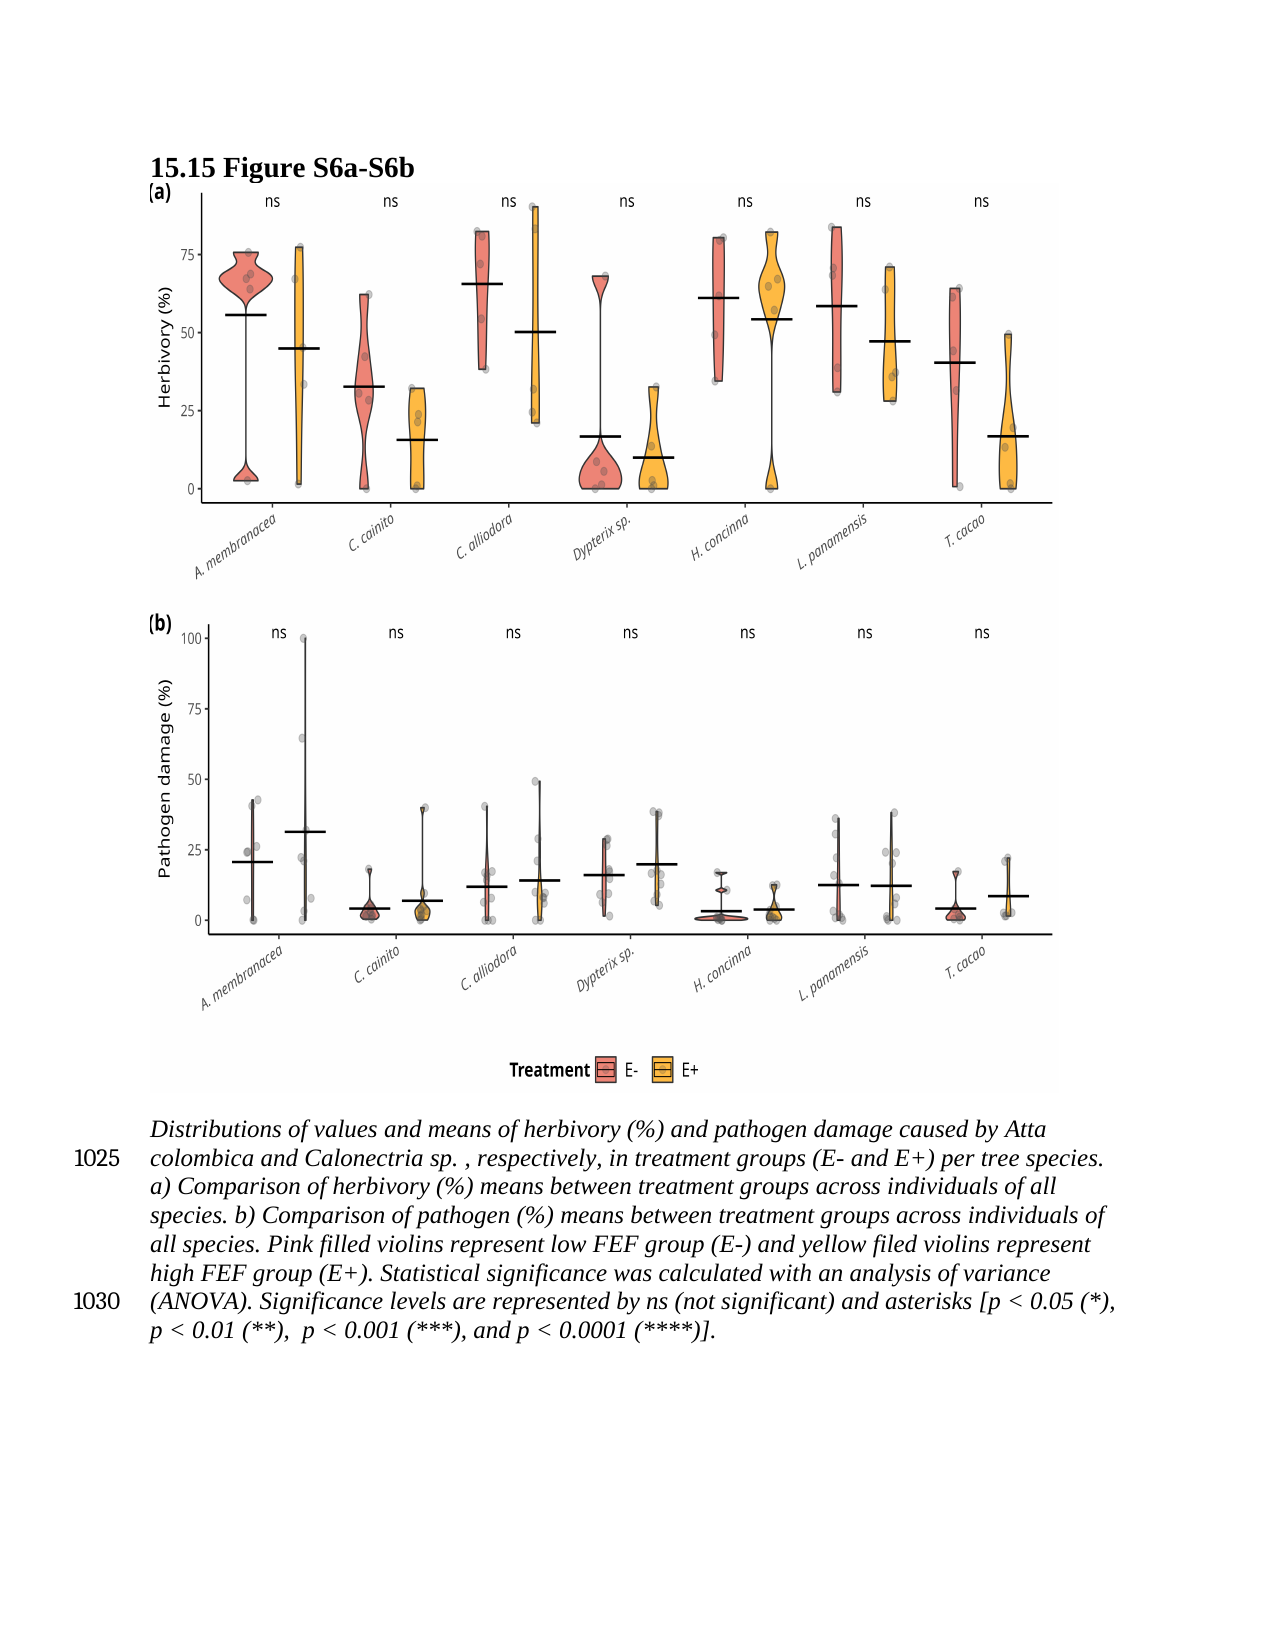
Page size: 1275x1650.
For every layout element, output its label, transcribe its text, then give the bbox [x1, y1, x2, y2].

text Distributions of values and means of herbivory (%) and pathogen damage caused by Atta colombica and Calonectria sp. , respectively, in treatment groups (E- and E+) per tree species. a) Comparison of herbivory (%) means between treatment groups across individuals of all species. b) Comparison of pathogen (%) means between treatment groups across individuals of all species. Pink filled violins represent low FEF group (E-) and yellow filed violins represent high FEF group (E+). Statistical significance was calculated with an analysis of variance (ANOVA). Significance levels are represented by ns (not significant) and asterisks [p < 0.05 (*), p < 0.01 (**), p < 0.001 (***), and p < 0.0001 (****)]. [150, 1114, 1125, 1344]
subtitle 15.15 Figure S6a-S6b [150, 150, 1125, 183]
picture [150, 183, 1060, 1093]
